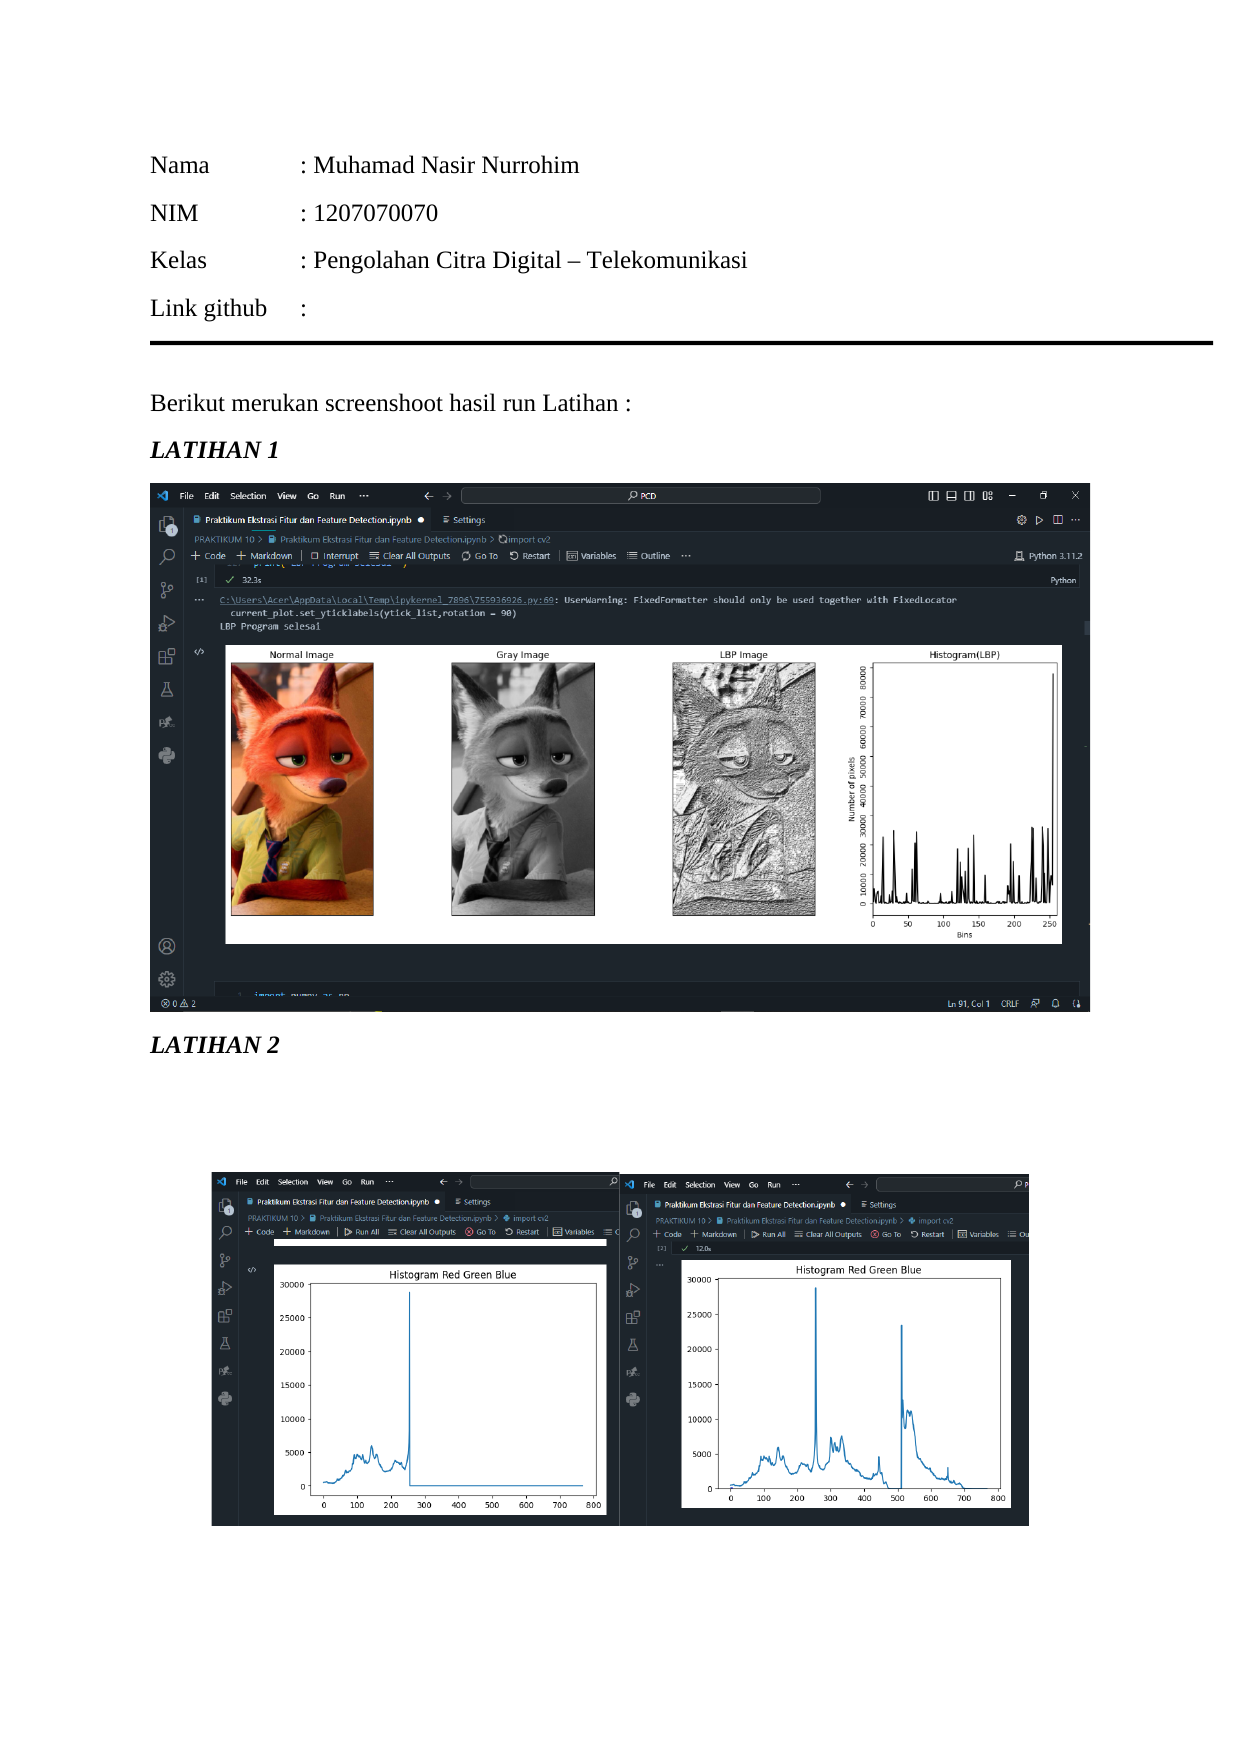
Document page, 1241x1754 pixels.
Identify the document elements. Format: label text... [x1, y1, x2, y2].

text Kelas : Pengolahan Citra Digital – Telekomunikasi [150, 245, 1090, 274]
text Link github : [150, 293, 1090, 322]
picture [150, 483, 1091, 1012]
picture [211, 1172, 1029, 1526]
text LATIHAN 2 [150, 1031, 1090, 1059]
text Berikut merukan screenshoot hasil run Latihan : [150, 388, 1090, 416]
text LATIHAN 1 [150, 435, 1090, 464]
text Nama : Muhamad Nasir Nurrohim [150, 150, 1090, 179]
text NIM : 1207070070 [150, 198, 1090, 226]
